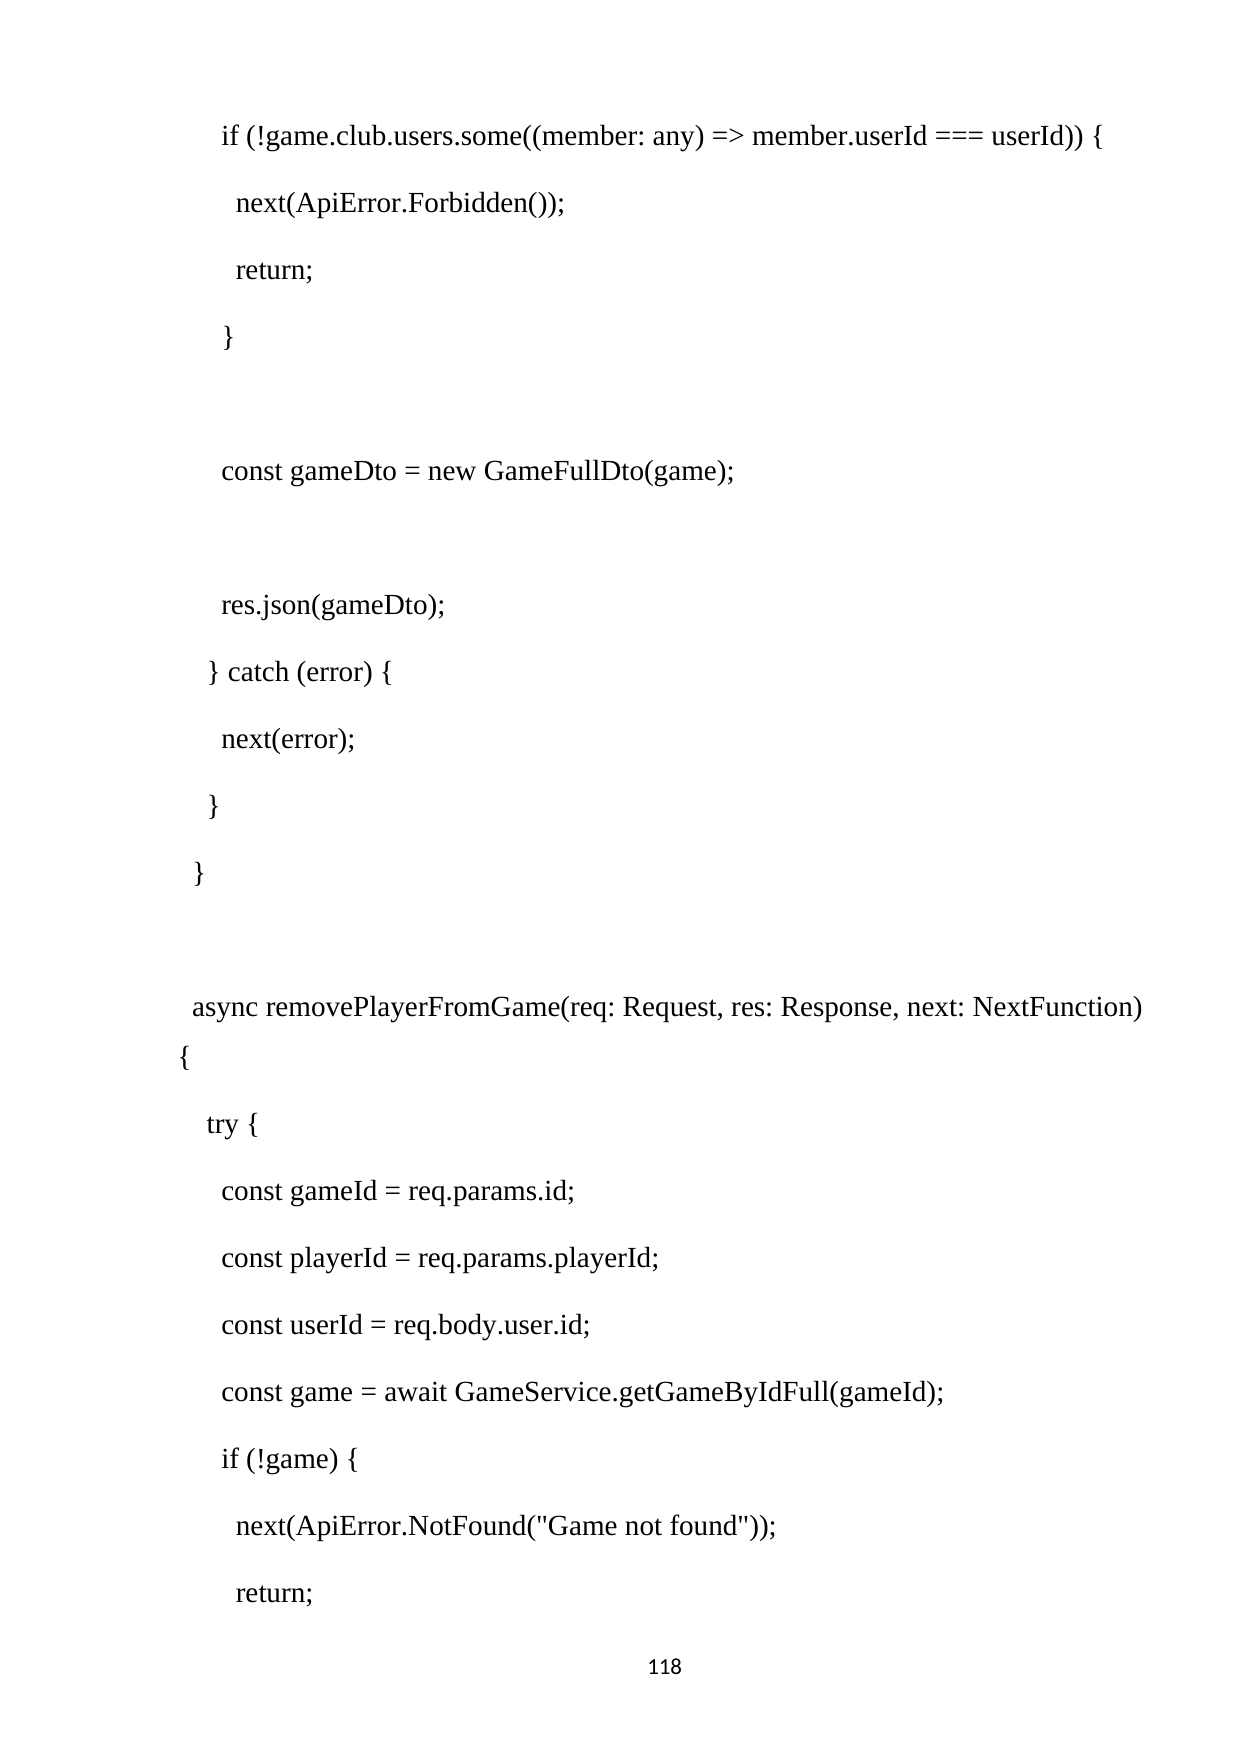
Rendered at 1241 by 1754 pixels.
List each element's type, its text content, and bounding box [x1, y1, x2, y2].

text } [177, 319, 1152, 353]
text try { [177, 1106, 1152, 1140]
text } [177, 788, 1152, 821]
text next(ApiError.NotFound("Game not found")); [177, 1508, 1152, 1542]
text if (!game.club.users.some((member: any) => member.userId === userId)) { [177, 118, 1152, 152]
text async removePlayerFromGame(req: Request, res: Response, next: NextFunction) { [177, 989, 1152, 1073]
text next(ApiError.Forbidden()); [177, 185, 1152, 219]
text if (!game) { [177, 1441, 1152, 1474]
text const game = await GameService.getGameByIdFull(gameId); [177, 1374, 1152, 1408]
text } catch (error) { [177, 654, 1152, 687]
text const gameDto = new GameFullDto(game); [177, 453, 1152, 487]
text res.json(gameDto); [177, 587, 1152, 621]
text return; [177, 1575, 1152, 1608]
text const playerId = req.params.playerId; [177, 1240, 1152, 1274]
text return; [177, 252, 1152, 286]
text const gameId = req.params.id; [177, 1173, 1152, 1207]
text } [177, 855, 1152, 888]
text const userId = req.body.user.id; [177, 1307, 1152, 1341]
text next(error); [177, 721, 1152, 754]
